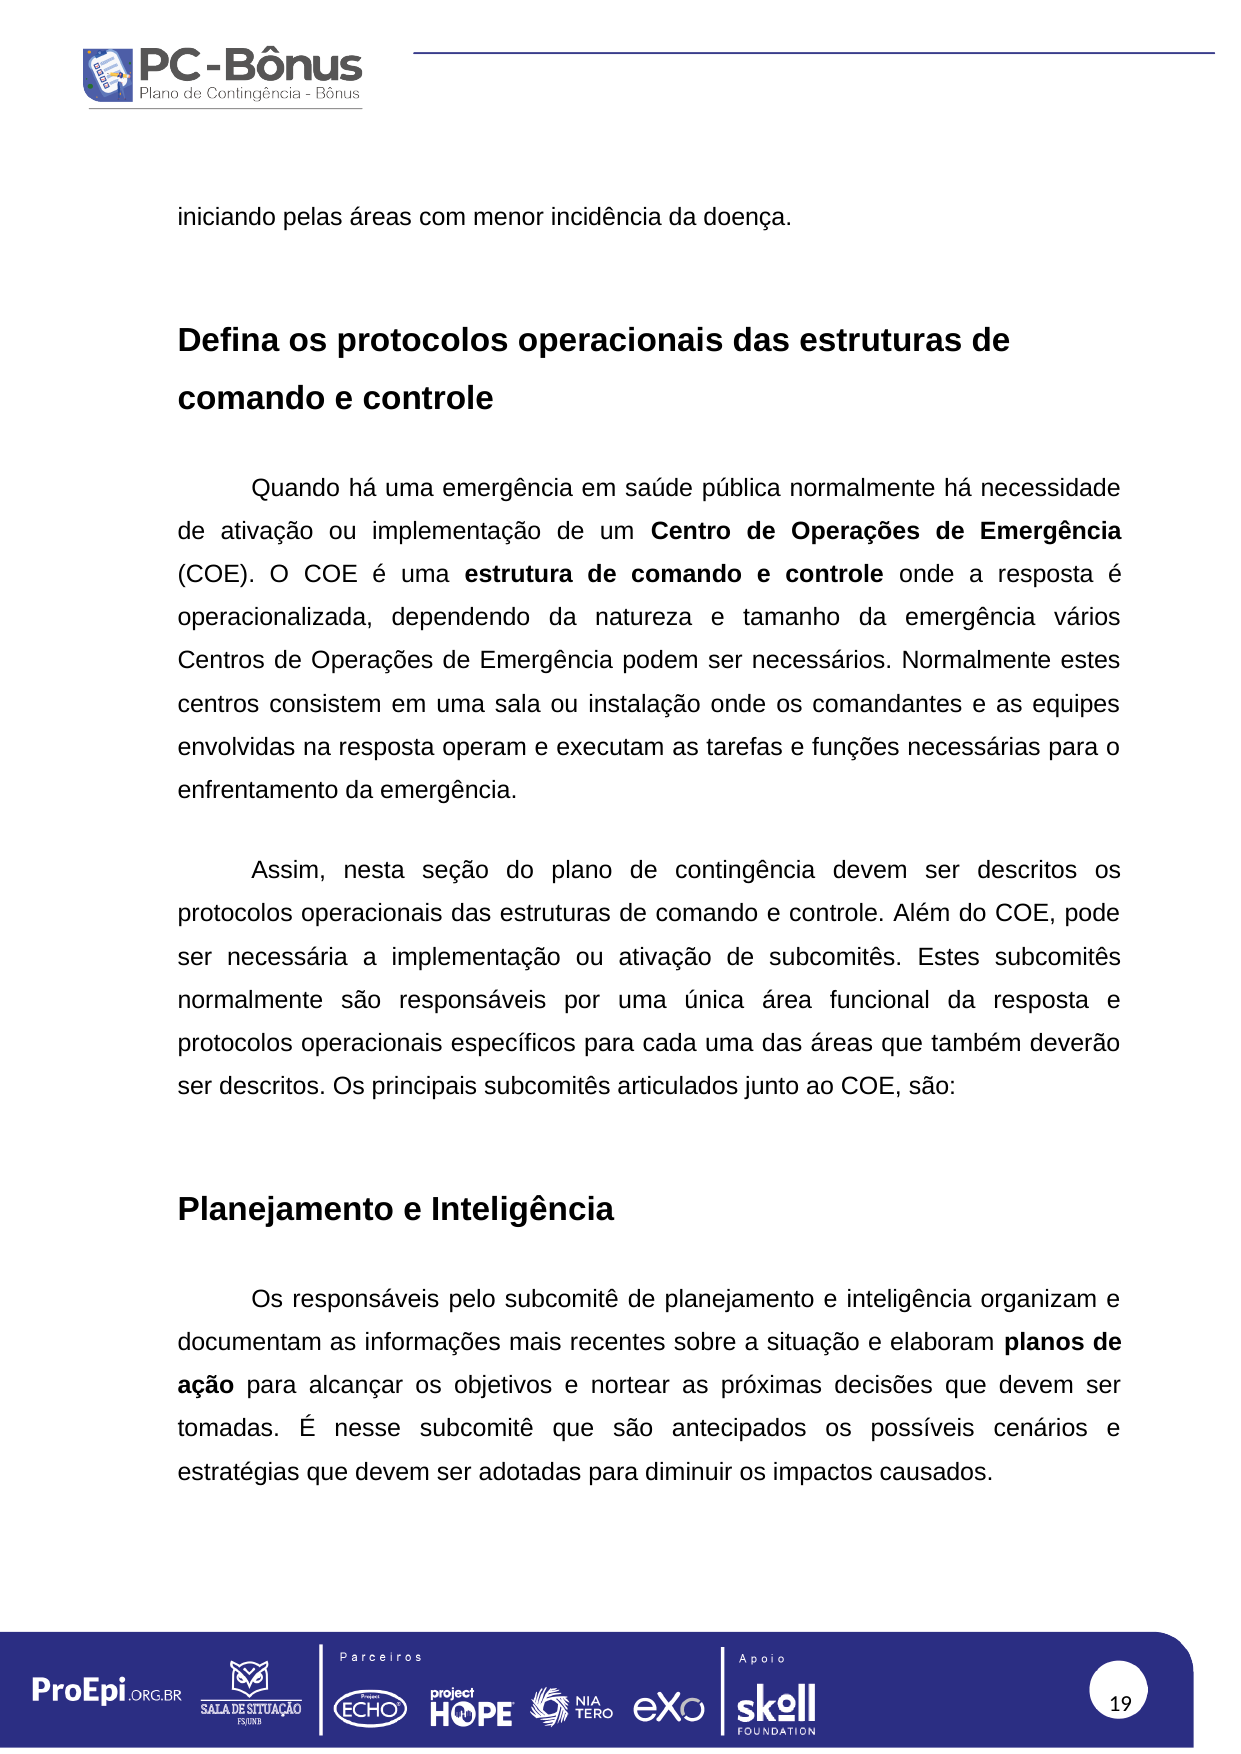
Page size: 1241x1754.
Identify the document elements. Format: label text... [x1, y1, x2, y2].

table_cell Os responsáveis pelo subcomitê de planejamento e inteligência organizam e documentam as informações mais recentes sobre a situação e elaboram planos de ação para alcançar os objetivos e nortear as próximas decisões que devem ser tomadas. É nesse subcomitê que são antecipados os possíveis cenários e estratégias que devem ser adotadas para diminuir os impactos causados. [0, 1259, 1240, 1512]
table_cell Defina os protocolos operacionais das estruturas de comando e controle [0, 258, 1240, 448]
picture [0, 0, 1238, 177]
table_cell Quando há uma emergência em saúde pública normalmente há necessidade de ativação ou implementação de um Centro de Operações de Emergência (COE). O COE é uma estrutura de comando e controle onde a resposta é operacionalizada, dependendo da natureza e tamanho da emergência vários Centros de Operações de Emergência podem ser necessários. Normalmente estes centros consistem em uma sala ou instalação onde os comandantes e as equipes envolvidas na resposta operam e executam as tarefas e funções necessárias para o enfrentamento da emergência. [0, 448, 1240, 830]
table_cell Planejamento e Inteligência [0, 1126, 1240, 1259]
table_cell Assim, nesta seção do plano de contingência devem ser descritos os protocolos operacionais das estruturas de comando e controle. Além do COE, pode ser necessária a implementação ou ativação de subcomitês. Estes subcomitês normalmente são responsáveis por uma única área funcional da resposta e protocolos operacionais específicos para cada uma das áreas que também deverão ser descritos. Os principais subcomitês articulados junto ao COE, são: [0, 830, 1240, 1126]
picture [0, 1512, 1238, 1748]
